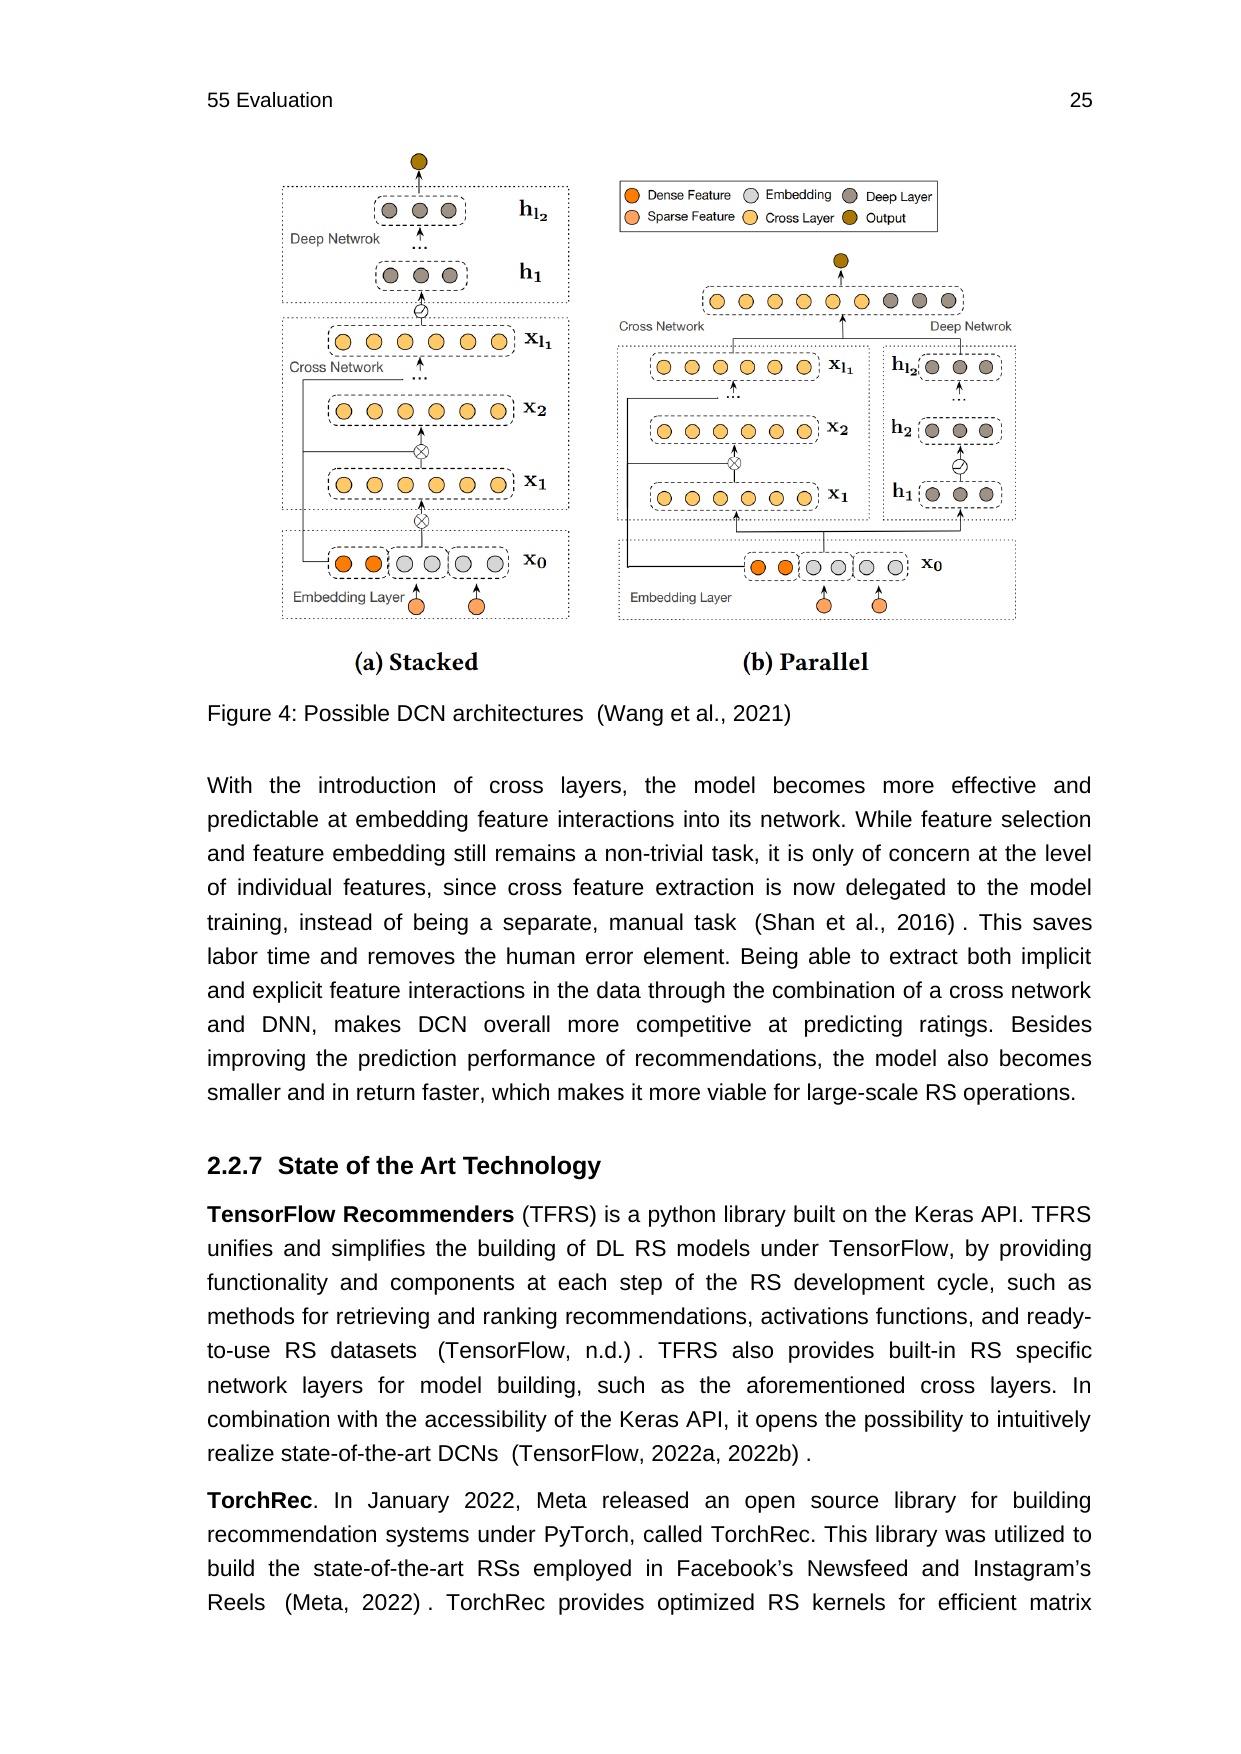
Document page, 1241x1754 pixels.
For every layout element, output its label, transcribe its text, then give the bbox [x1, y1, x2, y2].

text TensorFlow Recommenders (TFRS) is a python library built on the Keras API. TFRS unifies and simplifies the building of DL RS models under TensorFlow, by providing functionality and components at each step of the RS development cycle, such as methods for retrieving and ranking recommendations, activations functions, and ready-to-use RS datasets . TFRS also provides built-in RS specific network layers for model building, such as the aforementioned cross layers. In combination with the accessibility of the Keras API, it opens the possibility to intuitively realize state-of-the-art DCNs . [207, 1201, 1092, 1466]
text Figure 4: Possible DCN architectures [207, 700, 1092, 726]
subtitle State of the Art Technology [207, 1151, 1092, 1180]
picture [206, 147, 1093, 680]
text With the introduction of cross layers, the model becomes more effective and predictable at embedding feature interactions into its network. While feature selection and feature embedding still remains a non-trivial task, it is only of concern at the level of individual features, since cross feature extraction is now delegated to the model training, instead of being a separate, manual task . This saves labor time and removes the human error element. Being able to extract both implicit and explicit feature interactions in the data through the combination of a cross network and DNN, makes DCN overall more competitive at predicting ratings. Besides improving the prediction performance of recommendations, the model also becomes smaller and in return faster, which makes it more viable for large-scale RS operations. [207, 772, 1092, 1106]
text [207, 1487, 1092, 1615]
